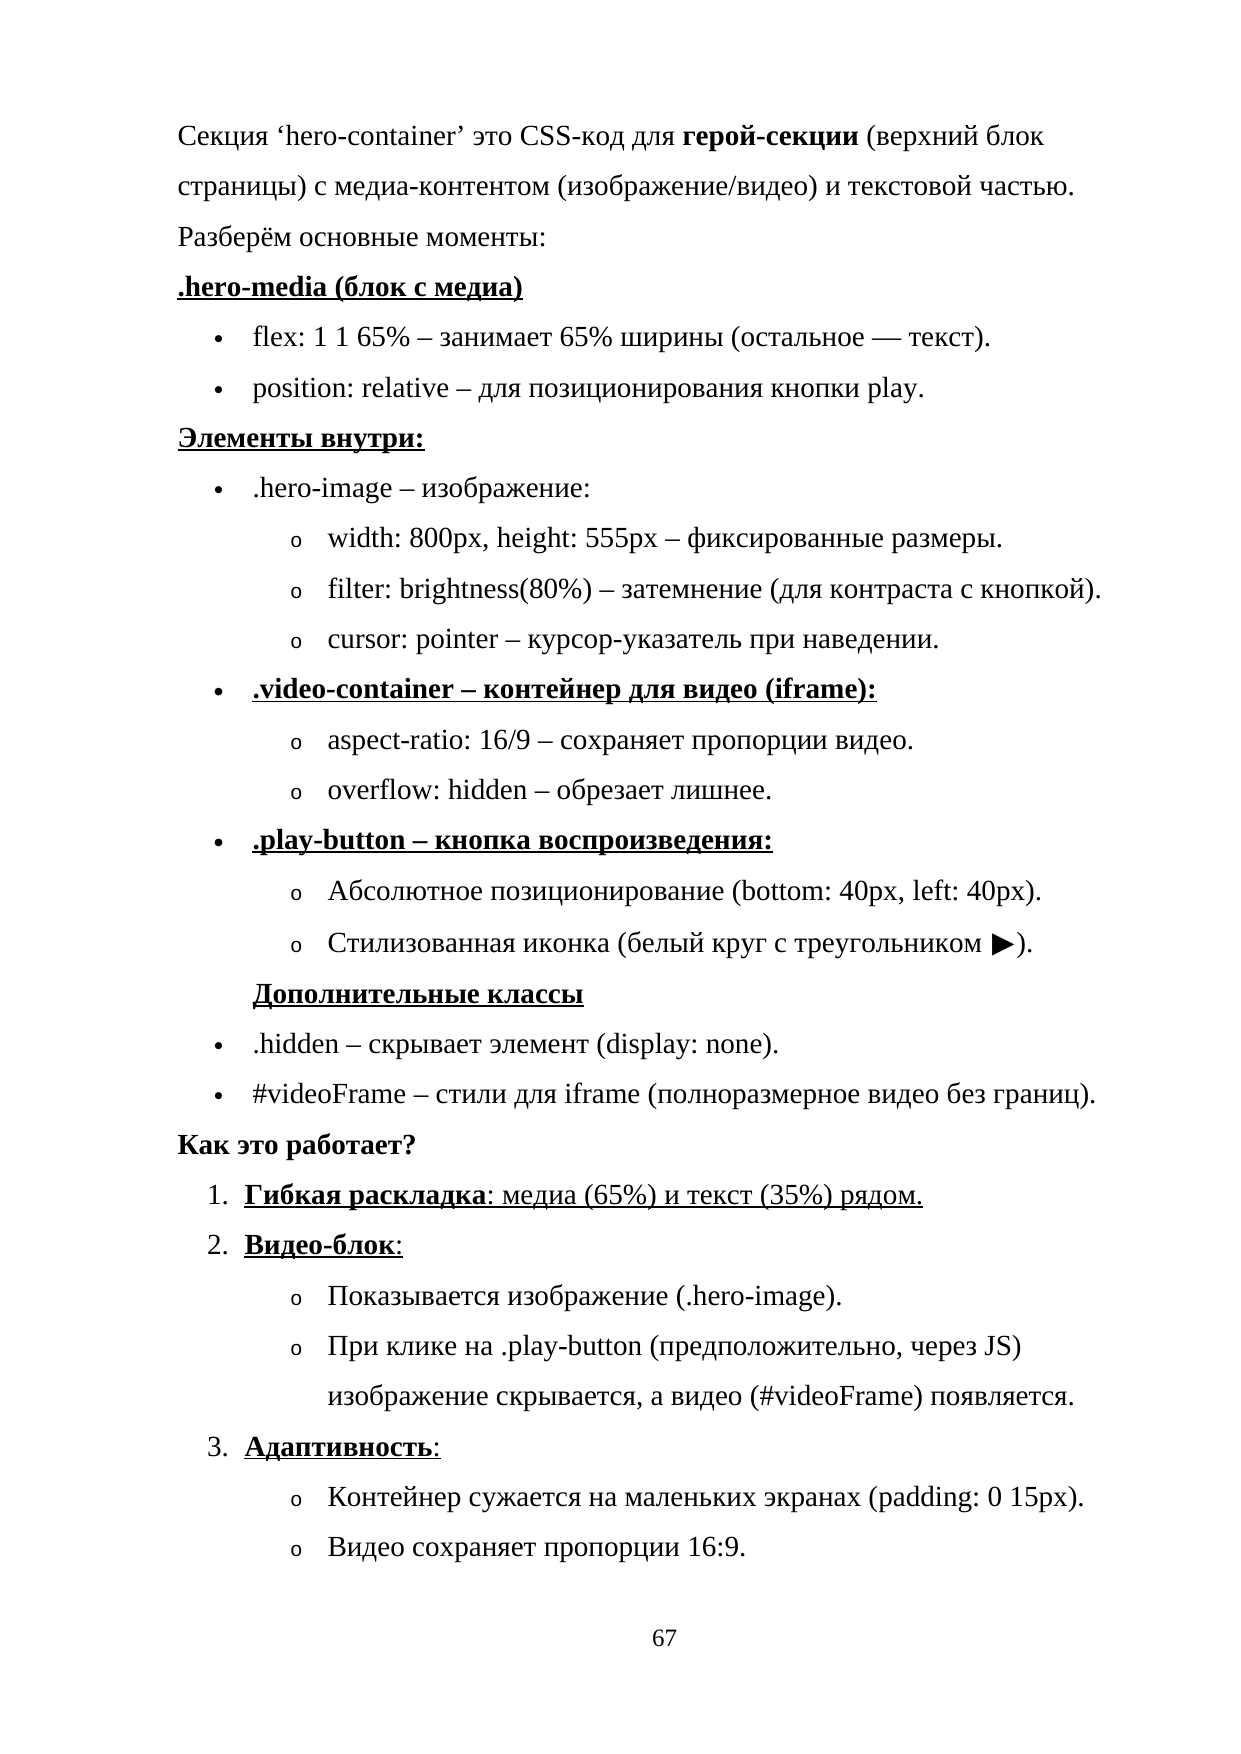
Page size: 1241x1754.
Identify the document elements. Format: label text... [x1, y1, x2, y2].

list Стилизованная иконка (белый круг с треугольником ▶). [290, 923, 1152, 958]
list flex: 1 1 65% – занимает 65% ширины (остальное — текст). [215, 319, 1152, 353]
list .play-button – кнопка воспроизведения: [215, 822, 1152, 856]
text Дополнительные классы [252, 976, 1152, 1009]
list cursor: pointer – курсор-указатель при наведении. [290, 621, 1152, 655]
list Адаптивность: [207, 1429, 1152, 1462]
list .hidden – скрывает элемент (display: none). [215, 1026, 1152, 1060]
list overflow: hidden – обрезает лишнее. [290, 772, 1152, 806]
list Гибкая раскладка: медиа (65%) и текст (35%) рядом. [207, 1177, 1152, 1211]
list Показывается изображение (.hero-image). [290, 1278, 1152, 1311]
list #videoFrame – стили для iframe (полноразмерное видео без границ). [215, 1077, 1152, 1110]
list aspect-ratio: 16/9 – сохраняет пропорции видео. [290, 722, 1152, 755]
list Абсолютное позиционирование (bottom: 40px, left: 40px). [290, 873, 1152, 906]
text .hero-media (блок с медиа) [177, 269, 1152, 303]
list Видео-блок: [207, 1227, 1152, 1261]
text Как это работает? [177, 1127, 1152, 1160]
list .hero-image – изображение: [215, 470, 1152, 504]
text Элементы внутри: [177, 420, 1152, 453]
list .video-container – контейнер для видео (iframe): [215, 672, 1152, 705]
list width: 800px, height: 555px – фиксированные размеры. [290, 521, 1152, 554]
list При клике на .play-button (предположительно, через JS) изображение скрывается, а видео (#videoFrame) появляется. [290, 1328, 1152, 1412]
list position: relative – для позиционирования кнопки play. [215, 370, 1152, 403]
list Контейнер сужается на маленьких экранах (padding: 0 15px). [290, 1479, 1152, 1513]
text Секция ‘hero-container’ это CSS-код для герой-секции (верхний блок страницы) с медиа-контентом (изображение/видео) и текстовой частью. Разберём основные моменты: [177, 118, 1152, 252]
list Видео сохраняет пропорции 16:9. [290, 1529, 1152, 1563]
list filter: brightness(80%) – затемнение (для контраста с кнопкой). [290, 571, 1152, 604]
